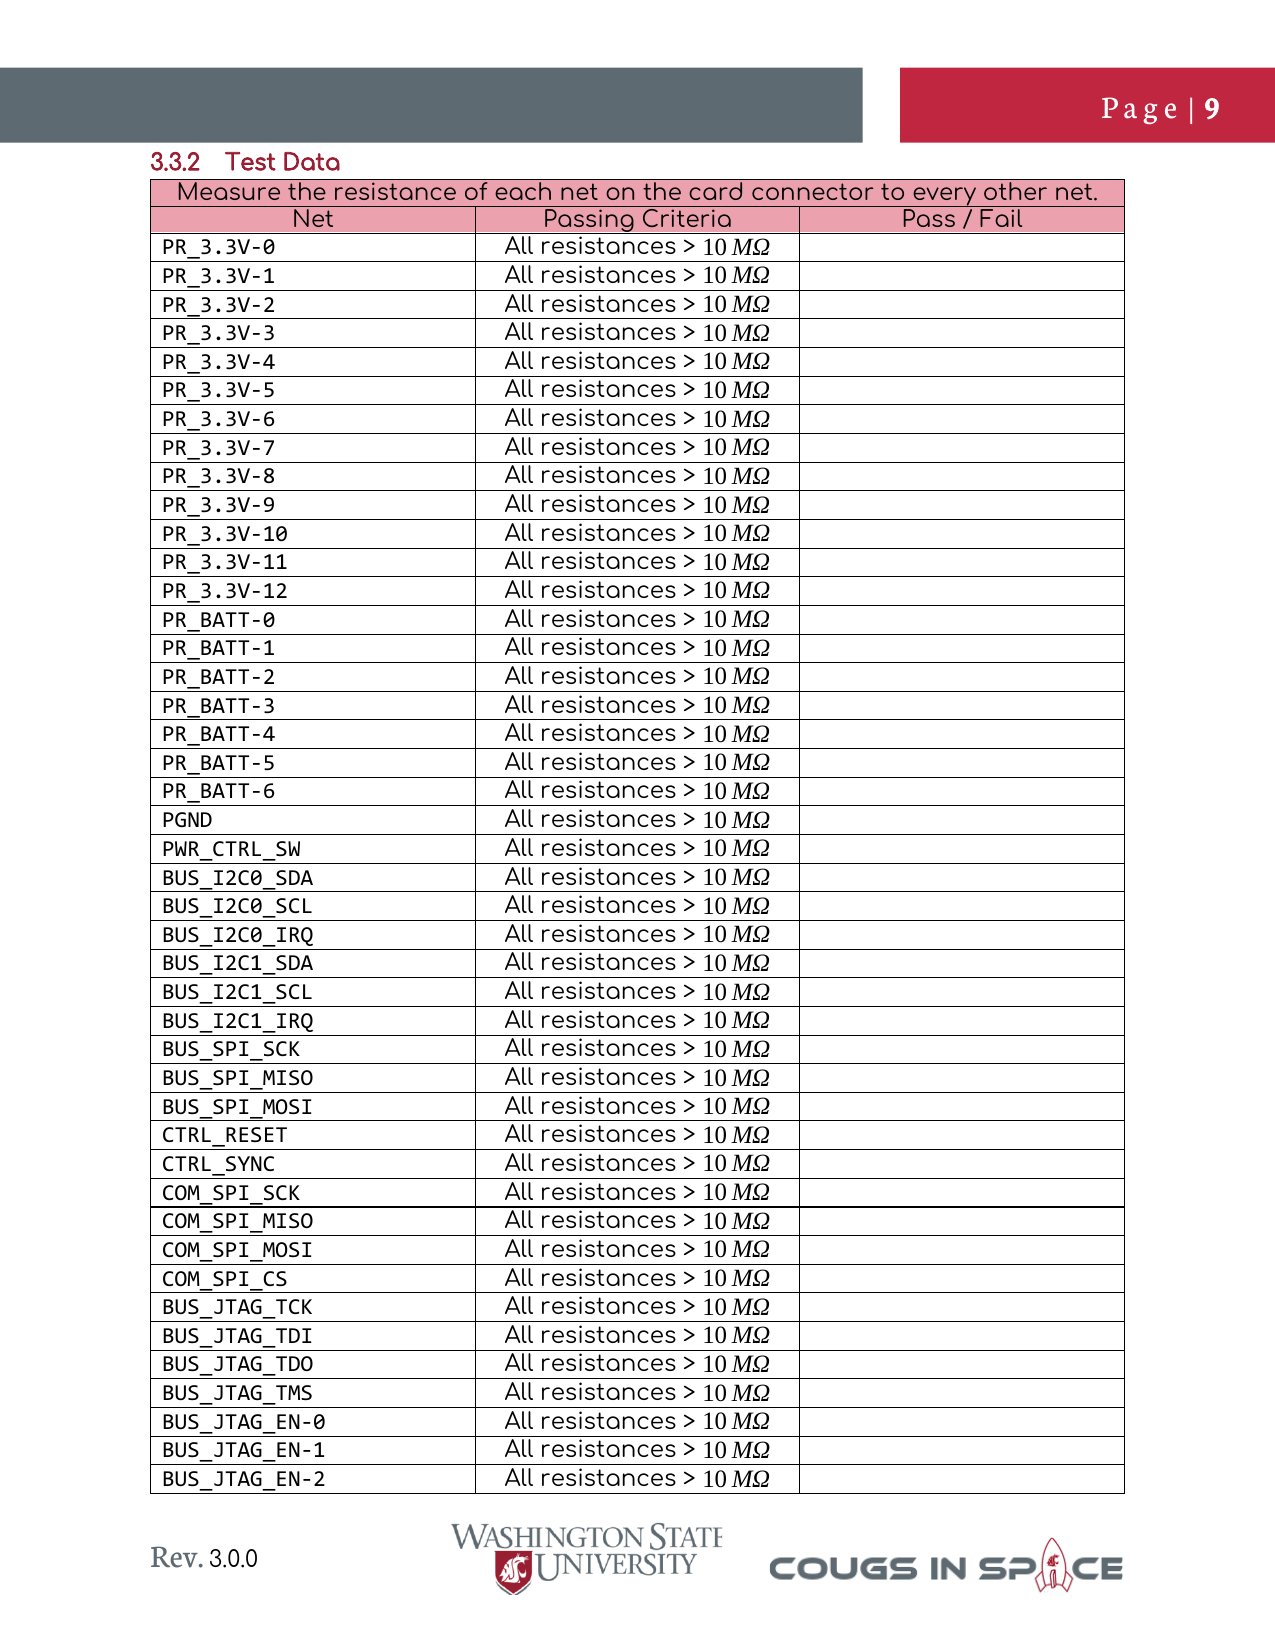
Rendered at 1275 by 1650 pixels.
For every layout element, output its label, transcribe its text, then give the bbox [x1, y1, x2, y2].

table_cell [800, 1179, 1124, 1206]
table_cell [800, 577, 1124, 605]
table_cell CTRL_SYNC [151, 1150, 475, 1178]
table_cell [800, 692, 1124, 719]
table_cell BUS_JTAG_TDI [151, 1322, 475, 1349]
table_cell PR_3.3V-3 [151, 319, 475, 347]
table_cell BUS_I2C1_IRQ [151, 1007, 475, 1034]
table_cell COM_SPI_MISO [151, 1208, 475, 1235]
table_cell All resistances > [476, 864, 799, 891]
table_cell [800, 1465, 1124, 1493]
table_cell All resistances > [476, 1007, 799, 1034]
table_cell All resistances > [476, 1322, 799, 1349]
table_cell [800, 864, 1124, 891]
table_cell All resistances > [476, 606, 799, 633]
table_cell [800, 606, 1124, 633]
table_cell All resistances > [476, 348, 799, 376]
table_cell PR_3.3V-6 [151, 405, 475, 433]
table_cell [800, 1236, 1124, 1264]
table_cell PGND [151, 806, 475, 834]
table_cell All resistances > [476, 377, 799, 404]
table_cell [800, 1007, 1124, 1034]
table_cell All resistances > [476, 1379, 799, 1407]
table_cell [800, 806, 1124, 834]
table_cell [800, 549, 1124, 576]
table_cell All resistances > [476, 291, 799, 318]
table_cell PR_BATT-1 [151, 635, 475, 662]
table_cell PR_3.3V-11 [151, 549, 475, 576]
table_cell [800, 1150, 1124, 1178]
table_cell [800, 1351, 1124, 1378]
table_cell All resistances > [476, 978, 799, 1006]
table_cell [800, 1121, 1124, 1149]
table_cell BUS_SPI_MOSI [151, 1093, 475, 1120]
table_cell All resistances > [476, 491, 799, 519]
table_cell BUS_SPI_SCK [151, 1036, 475, 1063]
table_cell All resistances > [476, 1293, 799, 1321]
table_cell All resistances > [476, 1208, 799, 1235]
table_cell BUS_JTAG_TMS [151, 1379, 475, 1407]
table_cell All resistances > [476, 1351, 799, 1378]
table_cell PR_3.3V-7 [151, 434, 475, 462]
table_cell All resistances > [476, 549, 799, 576]
table_cell PWR_CTRL_SW [151, 835, 475, 863]
table_cell [800, 291, 1124, 318]
table_cell All resistances > [476, 692, 799, 719]
table_cell All resistances > [476, 1150, 799, 1178]
table_cell BUS_I2C1_SDA [151, 950, 475, 977]
table_cell All resistances > [476, 1121, 799, 1149]
table_cell All resistances > [476, 663, 799, 691]
table_cell All resistances > [476, 319, 799, 347]
table_cell [800, 463, 1124, 490]
table_cell BUS_JTAG_TDO [151, 1351, 475, 1378]
table_cell BUS_JTAG_EN-1 [151, 1437, 475, 1464]
table_cell All resistances > [476, 921, 799, 948]
table_cell [800, 749, 1124, 777]
table_cell PR_BATT-6 [151, 778, 475, 805]
table_cell PR_3.3V-0 [151, 234, 475, 261]
table_cell All resistances > [476, 234, 799, 261]
table_cell COM_SPI_MOSI [151, 1236, 475, 1264]
table_cell [800, 1036, 1124, 1063]
table_cell CTRL_RESET [151, 1121, 475, 1149]
table_cell [800, 348, 1124, 376]
table_cell Passing Criteria [476, 207, 799, 232]
picture [769, 1537, 1123, 1594]
table_cell All resistances > [476, 1465, 799, 1493]
table_cell All resistances > [476, 892, 799, 920]
table_cell All resistances > [476, 434, 799, 462]
table_cell All resistances > [476, 463, 799, 490]
table_cell [800, 720, 1124, 748]
picture [450, 1522, 723, 1595]
table_cell All resistances > [476, 262, 799, 290]
table_cell [800, 978, 1124, 1006]
table_cell All resistances > [476, 520, 799, 547]
table_cell All resistances > [476, 1408, 799, 1436]
table_cell [800, 319, 1124, 347]
table_cell All resistances > [476, 1179, 799, 1206]
table_cell [800, 835, 1124, 863]
table_cell Net [151, 207, 475, 232]
table_cell [800, 1208, 1124, 1235]
table_cell [800, 1379, 1124, 1407]
table_cell All resistances > [476, 1236, 799, 1264]
table_cell PR_3.3V-4 [151, 348, 475, 376]
table_cell PR_BATT-2 [151, 663, 475, 691]
table_cell All resistances > [476, 1036, 799, 1063]
table_cell [800, 1093, 1124, 1120]
table_cell BUS_SPI_MISO [151, 1064, 475, 1092]
table_cell BUS_I2C0_SDA [151, 864, 475, 891]
table_cell [800, 377, 1124, 404]
table_cell All resistances > [476, 950, 799, 977]
table_cell PR_3.3V-10 [151, 520, 475, 547]
table_cell [800, 892, 1124, 920]
table_cell All resistances > [476, 1437, 799, 1464]
table_cell COM_SPI_SCK [151, 1179, 475, 1206]
table_cell All resistances > [476, 720, 799, 748]
table_cell All resistances > [476, 1093, 799, 1120]
table_cell PR_BATT-3 [151, 692, 475, 719]
table_header Measure the resistance of each net on the card connector to every other net. [151, 180, 1124, 206]
table_cell All resistances > [476, 405, 799, 433]
subtitle Test Data [150, 150, 1125, 176]
table_cell PR_BATT-0 [151, 606, 475, 633]
table_cell All resistances > [476, 835, 799, 863]
table_cell All resistances > [476, 749, 799, 777]
table_cell All resistances > [476, 1265, 799, 1292]
table_cell [800, 262, 1124, 290]
table_cell BUS_JTAG_EN-0 [151, 1408, 475, 1436]
table_cell BUS_I2C0_SCL [151, 892, 475, 920]
table_cell PR_BATT-4 [151, 720, 475, 748]
table_cell BUS_JTAG_TCK [151, 1293, 475, 1321]
table_cell [800, 1265, 1124, 1292]
table_cell [800, 778, 1124, 805]
table_cell [800, 950, 1124, 977]
table_cell [800, 1064, 1124, 1092]
table_cell [800, 520, 1124, 547]
table_cell BUS_I2C0_IRQ [151, 921, 475, 948]
table_cell [800, 434, 1124, 462]
table_cell Pass / Fail [800, 207, 1124, 232]
table_cell PR_3.3V-5 [151, 377, 475, 404]
table_cell PR_3.3V-8 [151, 463, 475, 490]
table_cell PR_BATT-5 [151, 749, 475, 777]
table_cell BUS_I2C1_SCL [151, 978, 475, 1006]
table_cell PR_3.3V-1 [151, 262, 475, 290]
table_cell [800, 405, 1124, 433]
table_cell All resistances > [476, 635, 799, 662]
table_cell [800, 1408, 1124, 1436]
table_cell [800, 1322, 1124, 1349]
table_cell All resistances > [476, 577, 799, 605]
table_cell [800, 1293, 1124, 1321]
table_cell COM_SPI_CS [151, 1265, 475, 1292]
table_cell [800, 1437, 1124, 1464]
table_cell [800, 921, 1124, 948]
table_cell All resistances > [476, 778, 799, 805]
table_cell PR_3.3V-12 [151, 577, 475, 605]
table_cell [800, 663, 1124, 691]
table_cell PR_3.3V-9 [151, 491, 475, 519]
table_cell [800, 635, 1124, 662]
table_cell BUS_JTAG_EN-2 [151, 1465, 475, 1493]
table_cell All resistances > [476, 806, 799, 834]
table_cell All resistances > [476, 1064, 799, 1092]
table_cell [800, 234, 1124, 261]
table_cell [800, 491, 1124, 519]
table_cell PR_3.3V-2 [151, 291, 475, 318]
